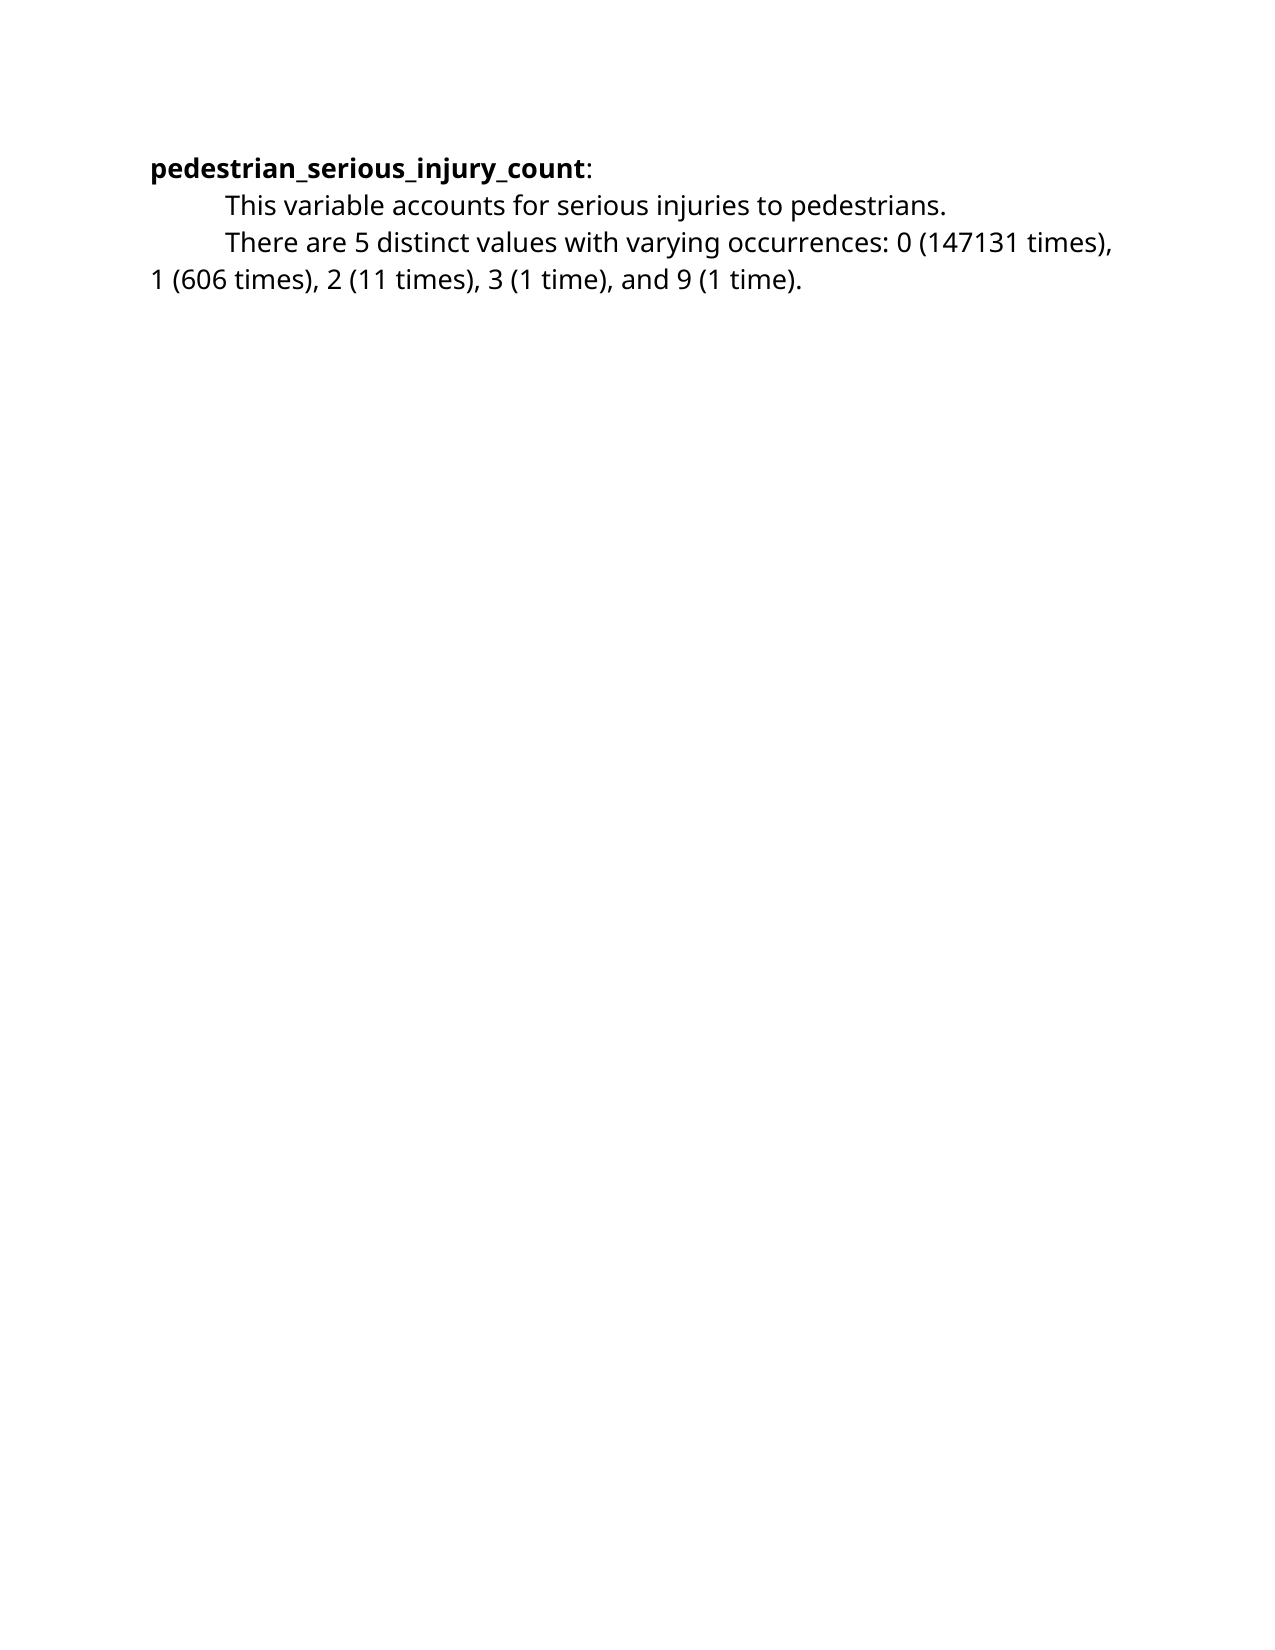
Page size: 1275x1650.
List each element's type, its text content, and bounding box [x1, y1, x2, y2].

text pedestrian_serious_injury_count: [150, 150, 1125, 187]
list There are 5 distinct values with varying occurrences: 0 (147131 times), 1 (606 times), 2 (11 times), 3 (1 time), and 9 (1 time). [150, 224, 1125, 297]
list This variable accounts for serious injuries to pedestrians. [150, 187, 1125, 224]
